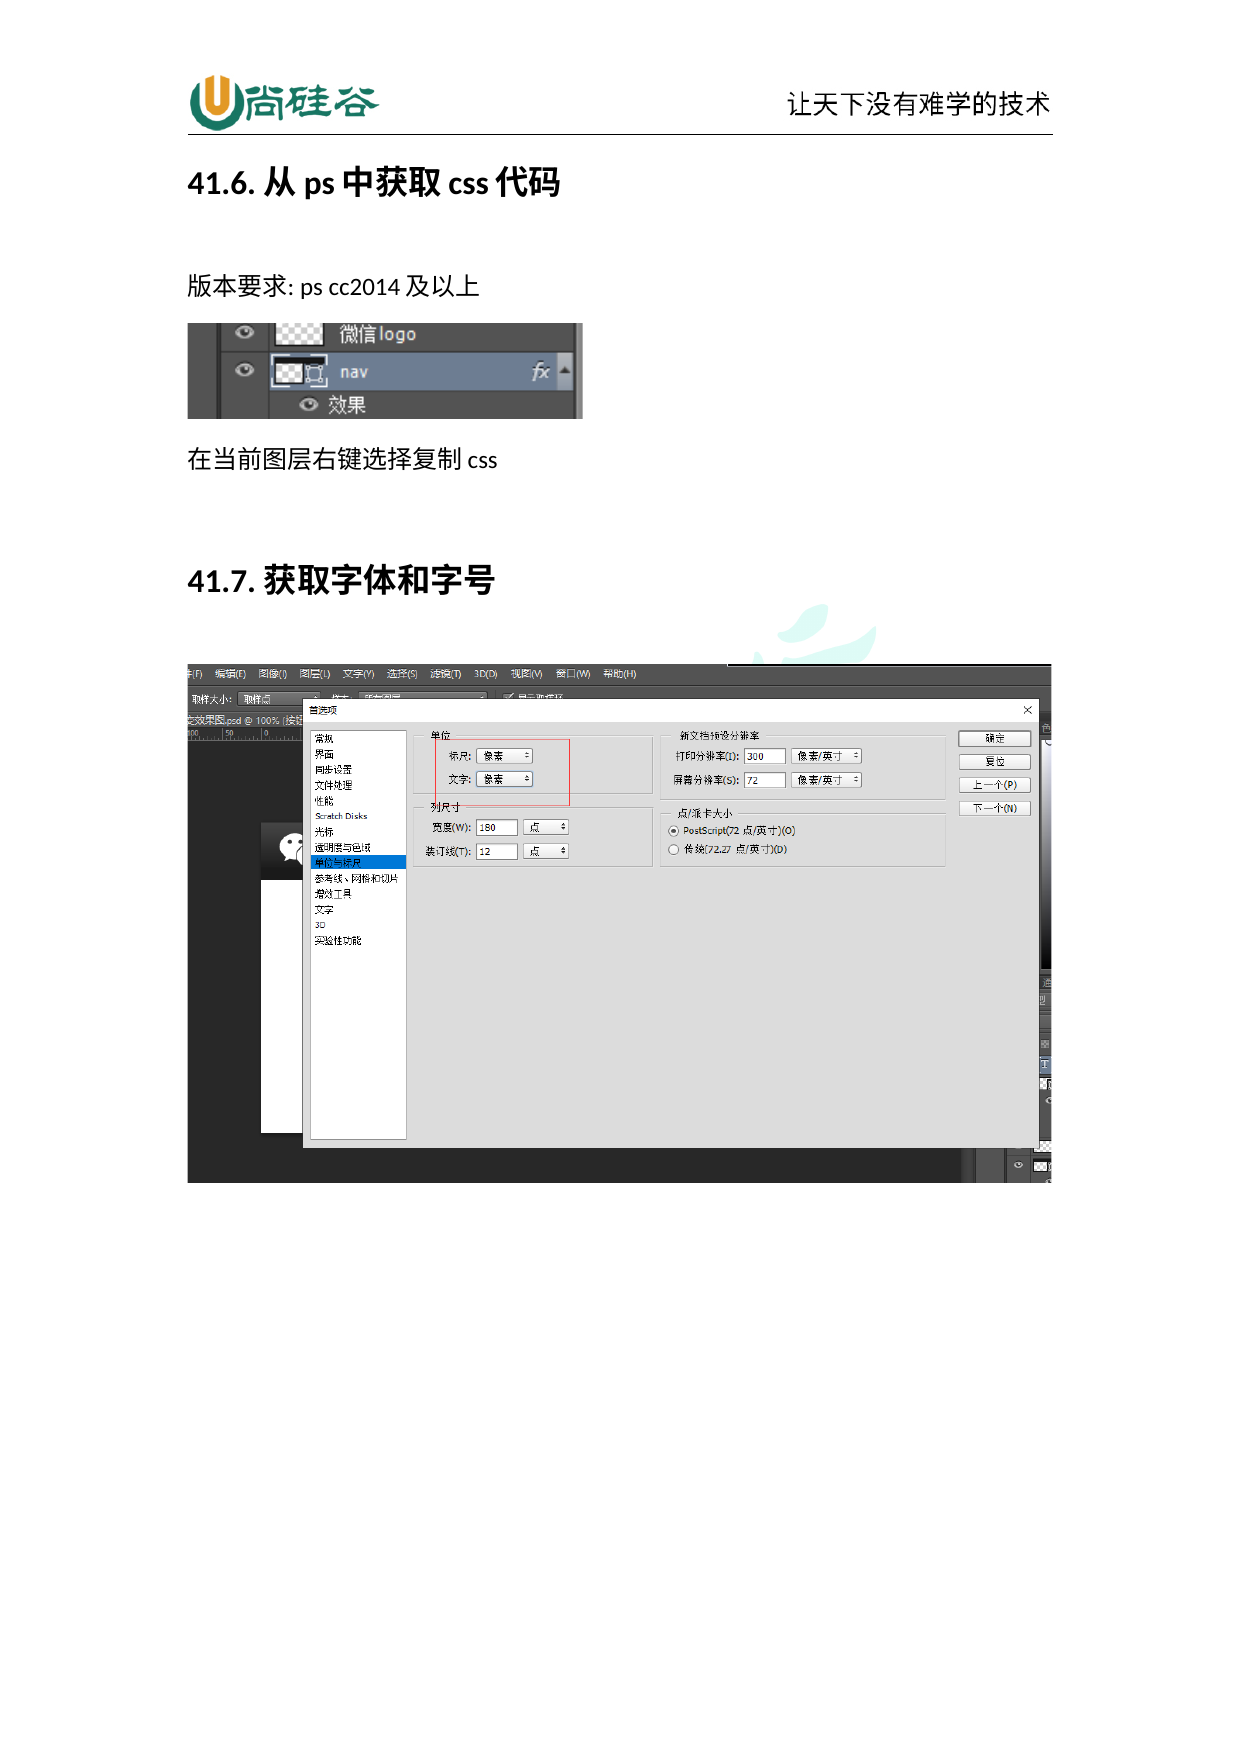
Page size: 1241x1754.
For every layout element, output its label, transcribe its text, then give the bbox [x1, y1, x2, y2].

picture [187, 664, 1052, 1183]
text 版本要求: ps cc2014及以上 [187, 266, 1053, 302]
picture [187, 323, 583, 419]
subtitle 获取字体和字号 [187, 554, 1053, 602]
subtitle 从ps中获取css代码 [187, 156, 1053, 204]
text 在当前图层右键选择复制css [187, 439, 1053, 476]
picture [187, 73, 1053, 132]
